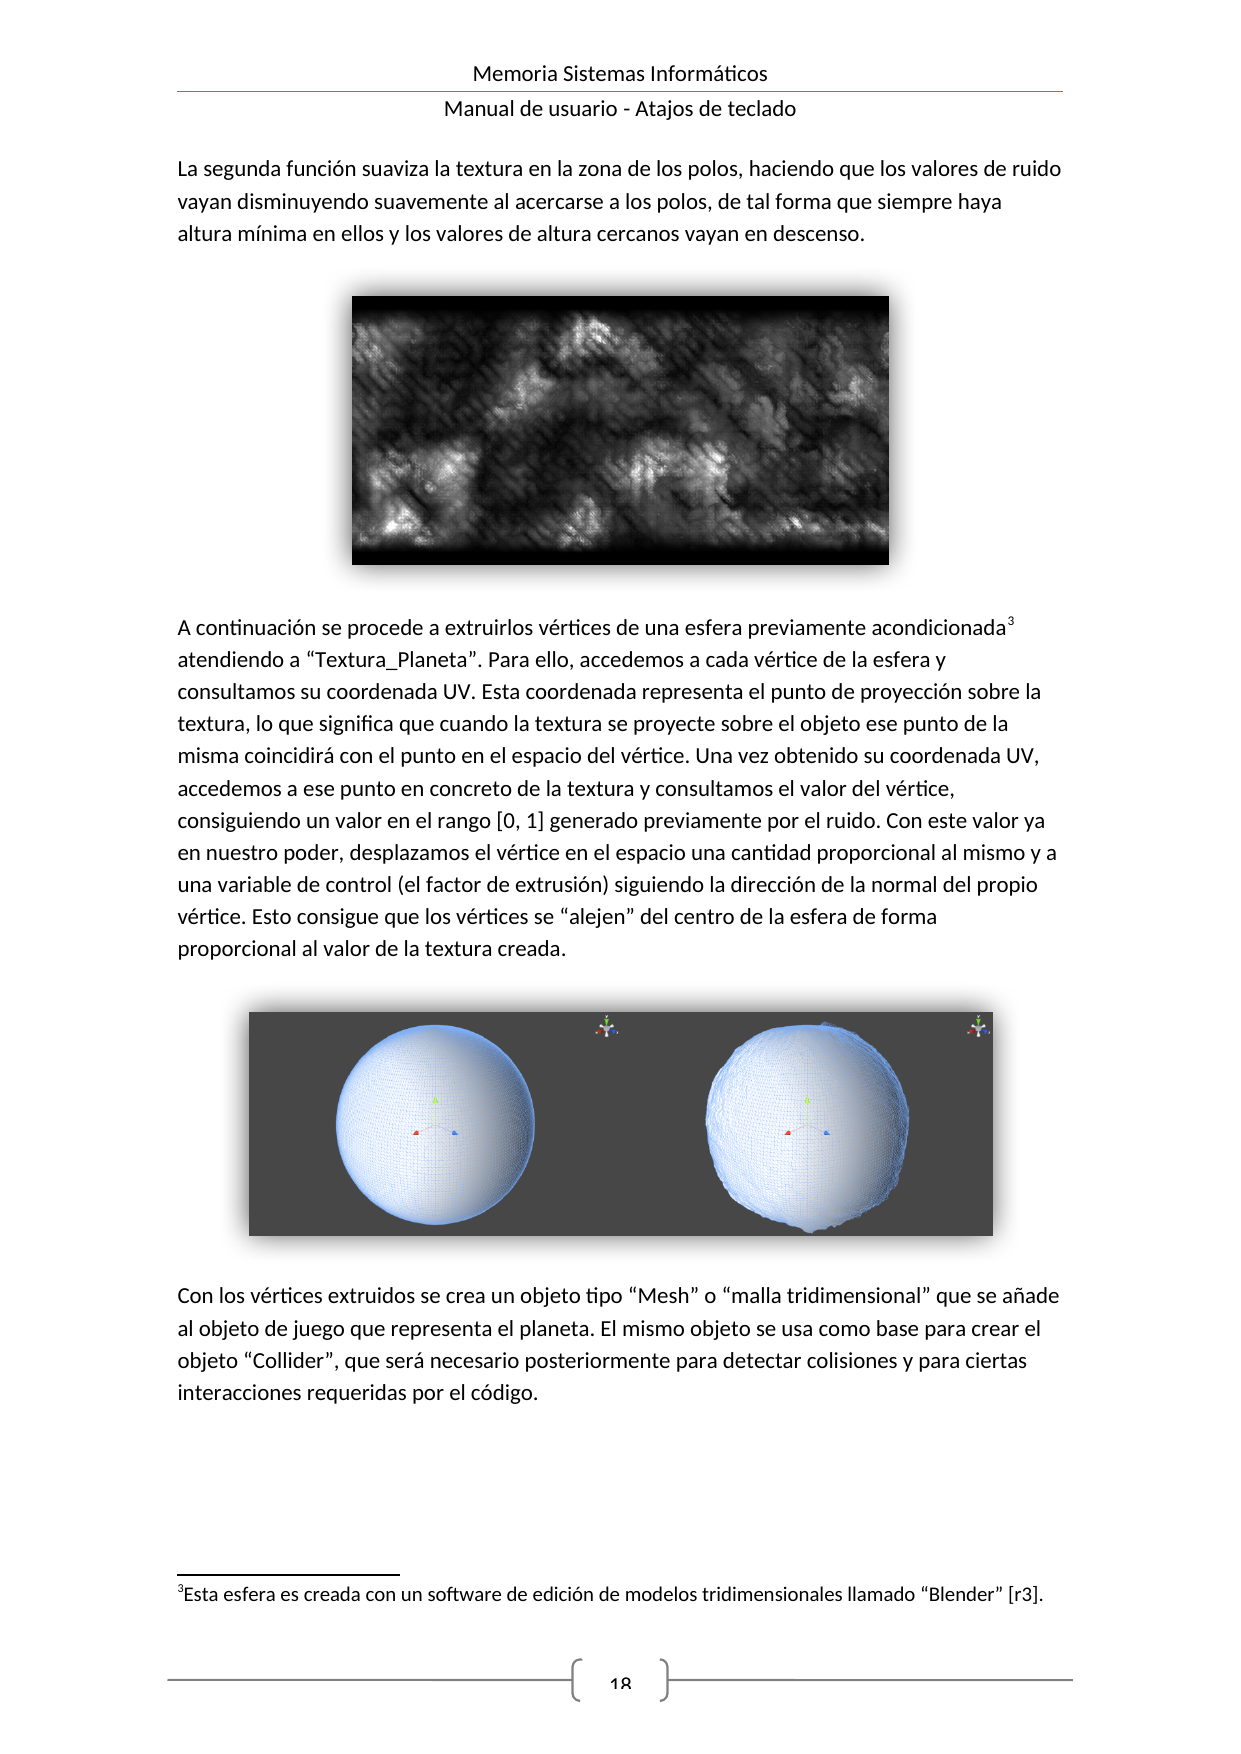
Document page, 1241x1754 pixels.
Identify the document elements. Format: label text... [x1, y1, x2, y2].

picture [352, 296, 889, 565]
picture [249, 1012, 993, 1236]
text A continuación se procede a extruirlos vértices de una esfera previamente acondicionada atendiendo a “Textura_Planeta”. Para ello, accedemos a cada vértice de la esfera y consultamos su coordenada UV. Esta coordenada representa el punto de proyección sobre la textura, lo que significa que cuando la textura se proyecte sobre el objeto ese punto de la misma coincidirá con el punto en el espacio del vértice. Una vez obtenido su coordenada UV, accedemos a ese punto en concreto de la textura y consultamos el valor del vértice, consiguiendo un valor en el rango [0, 1] generado previamente por el ruido. Con este valor ya en nuestro poder, desplazamos el vértice en el espacio una cantidad proporcional al mismo y a una variable de control (el factor de extrusión) siguiendo la dirección de la normal del propio vértice. Esto consigue que los vértices se “alejen” del centro de la esfera de forma proporcional al valor de la textura creada. [177, 613, 1063, 963]
text Con los vértices extruidos se crea un objeto tipo “Mesh” o “malla tridimensional” que se añade al objeto de juego que representa el planeta. El mismo objeto se usa como base para crear el objeto “Collider”, que será necesario posteriormente para detectar colisiones y para ciertas interacciones requeridas por el código. [177, 1281, 1063, 1406]
text La segunda función suaviza la textura en la zona de los polos, haciendo que los valores de ruido vayan disminuyendo suavemente al acercarse a los polos, de tal forma que siempre haya altura mínima en ellos y los valores de altura cercanos vayan en descenso. [177, 154, 1063, 247]
